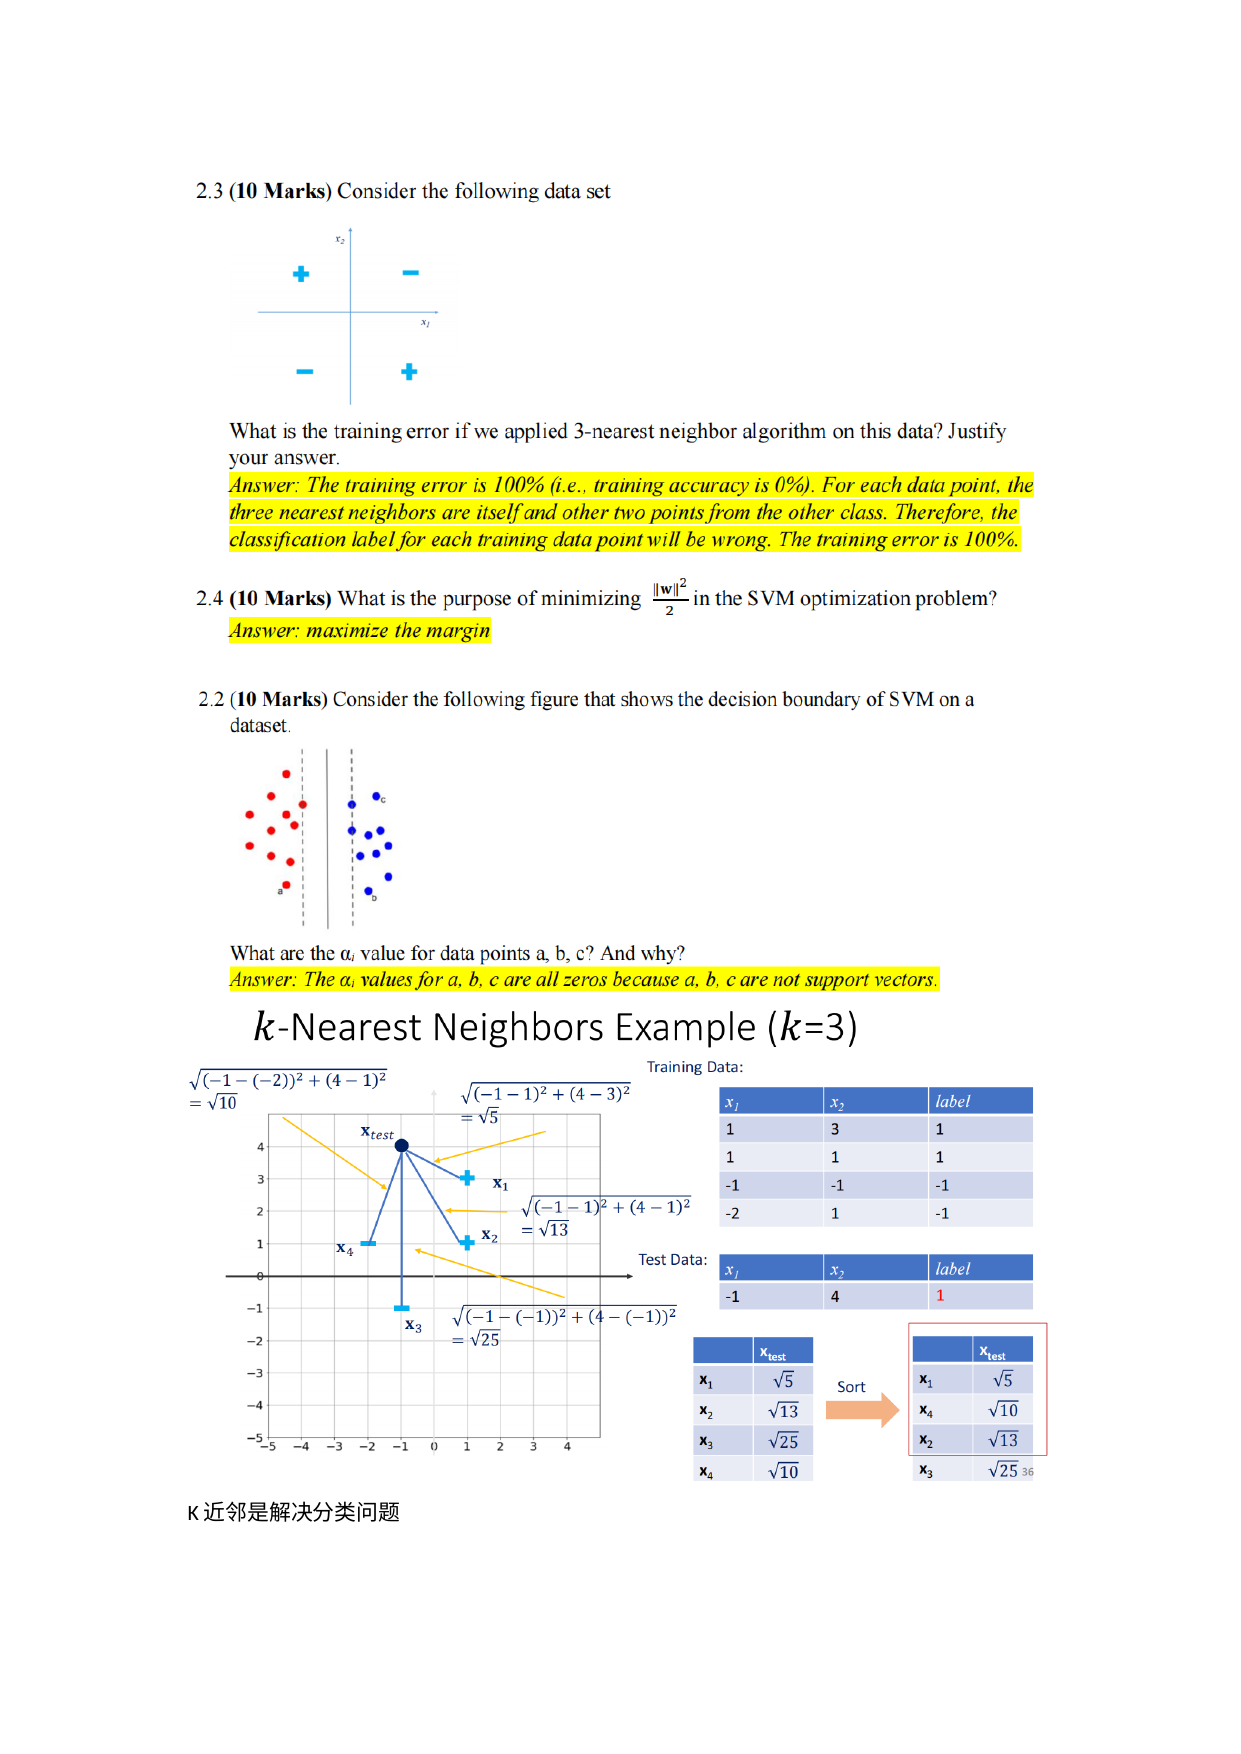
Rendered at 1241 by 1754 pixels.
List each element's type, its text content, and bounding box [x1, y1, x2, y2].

text K近邻是解决分类问题 [187, 1494, 1053, 1527]
picture [187, 1007, 1051, 1481]
picture [187, 682, 993, 999]
picture [187, 162, 1052, 674]
